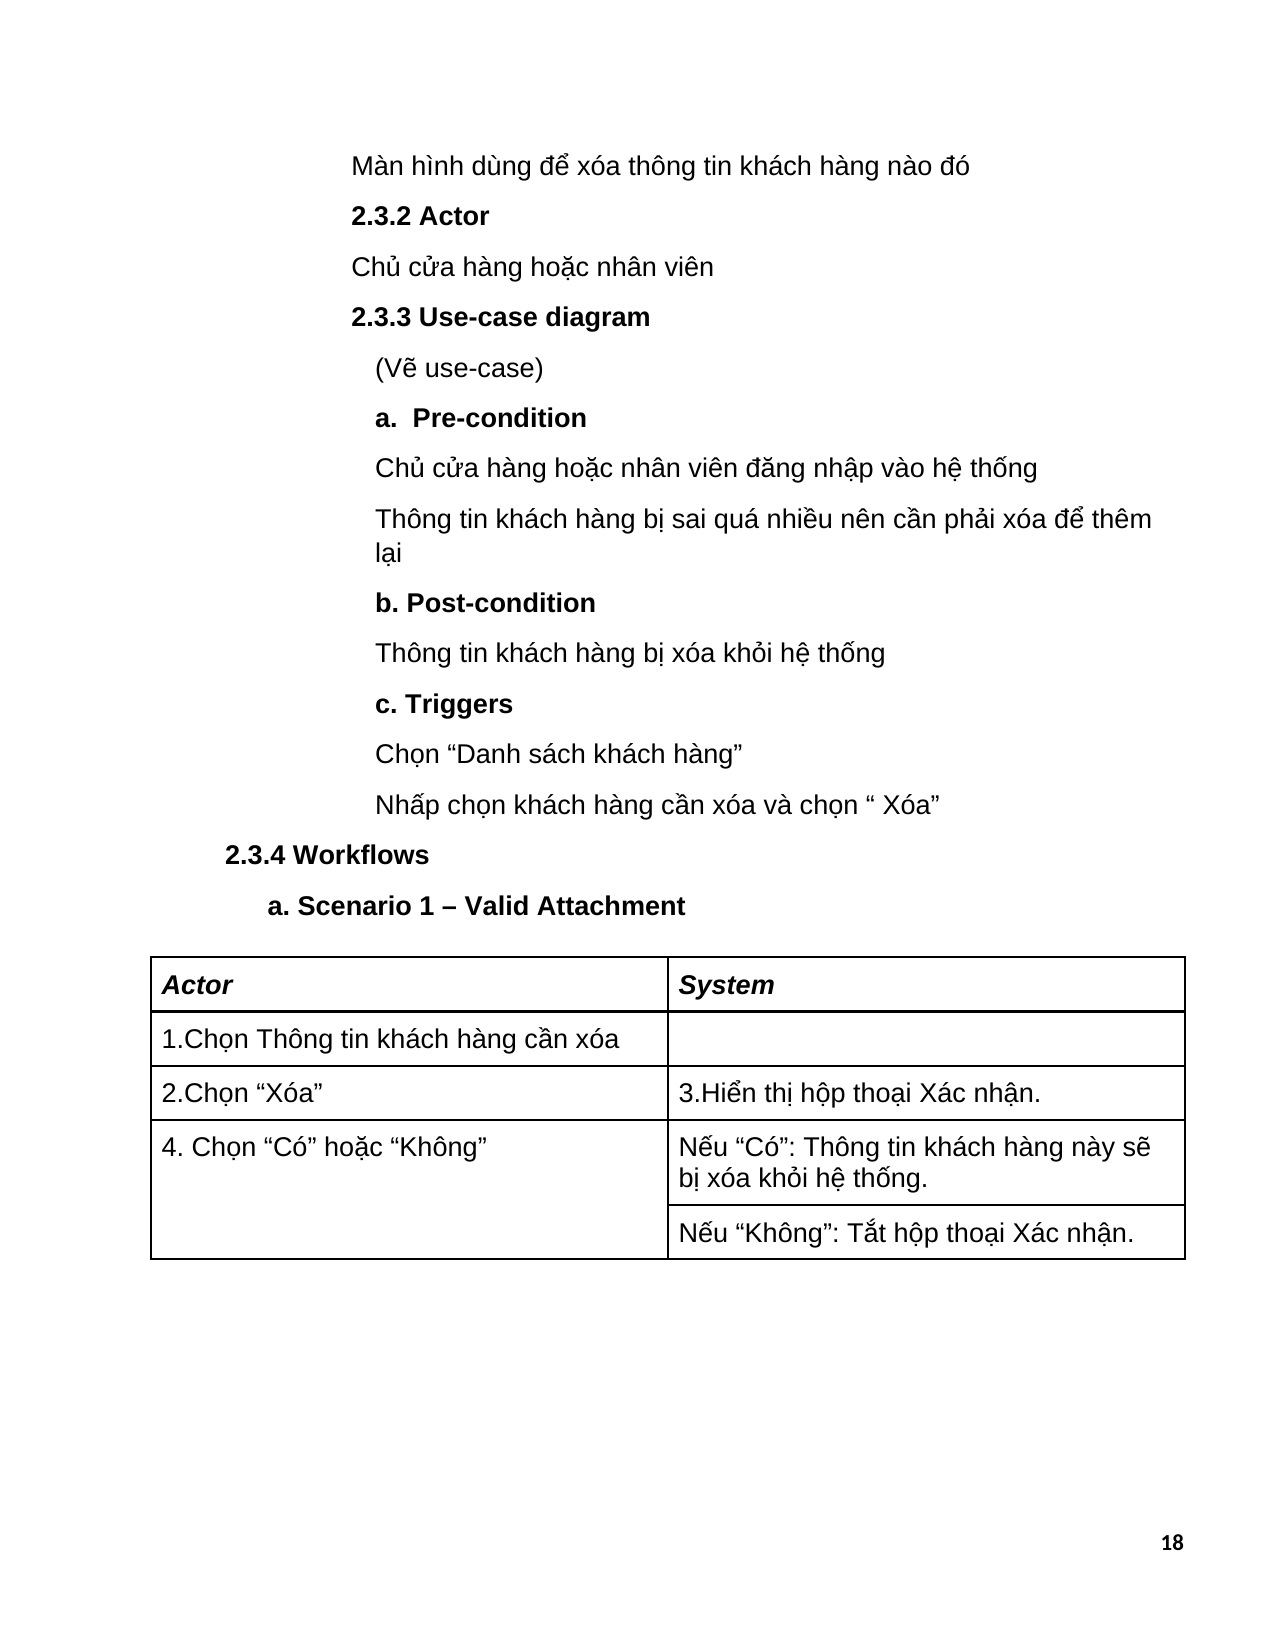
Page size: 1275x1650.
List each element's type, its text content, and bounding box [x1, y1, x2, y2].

table_cell 2.Chọn “Xóa” [152, 1067, 667, 1119]
text Thông tin khách hàng bị xóa khỏi hệ thống [375, 637, 1183, 669]
text b. Post-condition [150, 587, 1183, 618]
text 2.3.4 Workflows [225, 839, 1183, 870]
table_header System [669, 958, 1184, 1010]
text c. Triggers [150, 688, 1183, 719]
text Chủ cửa hàng hoặc nhân viên [150, 251, 1183, 282]
text Thông tin khách hàng bị sai quá nhiều nên cần phải xóa để thêm lại [375, 503, 1183, 568]
table_cell Nếu “Không”: Tắt hộp thoại Xác nhận. [669, 1206, 1184, 1258]
table_cell Nếu “Có”: Thông tin khách hàng này sẽ bị xóa khỏi hệ thống. [669, 1121, 1184, 1204]
text Nhấp chọn khách hàng cần xóa và chọn “ Xóa” [375, 789, 1183, 820]
text 2.3.3 Use-case diagram [150, 301, 1183, 332]
text (Vẽ use-case) [150, 352, 1183, 383]
text Chủ cửa hàng hoặc nhân viên đăng nhập vào hệ thống [375, 452, 1183, 484]
text Chọn “Danh sách khách hàng” [375, 738, 1183, 769]
table_cell 4. Chọn “Có” hoặc “Không” [152, 1121, 667, 1258]
table_cell [669, 1013, 1184, 1064]
table_header Actor [152, 958, 667, 1010]
text a. Pre-condition [150, 402, 1183, 433]
text 2.3.2 Actor [150, 200, 1183, 232]
table_cell 1.Chọn Thông tin khách hàng cần xóa [152, 1013, 667, 1064]
table_cell 3.Hiển thị hộp thoại Xác nhận. [669, 1067, 1184, 1119]
text Màn hình dùng để xóa thông tin khách hàng nào đó [150, 150, 1183, 181]
text a. Scenario 1 – Valid Attachment [150, 889, 1183, 921]
